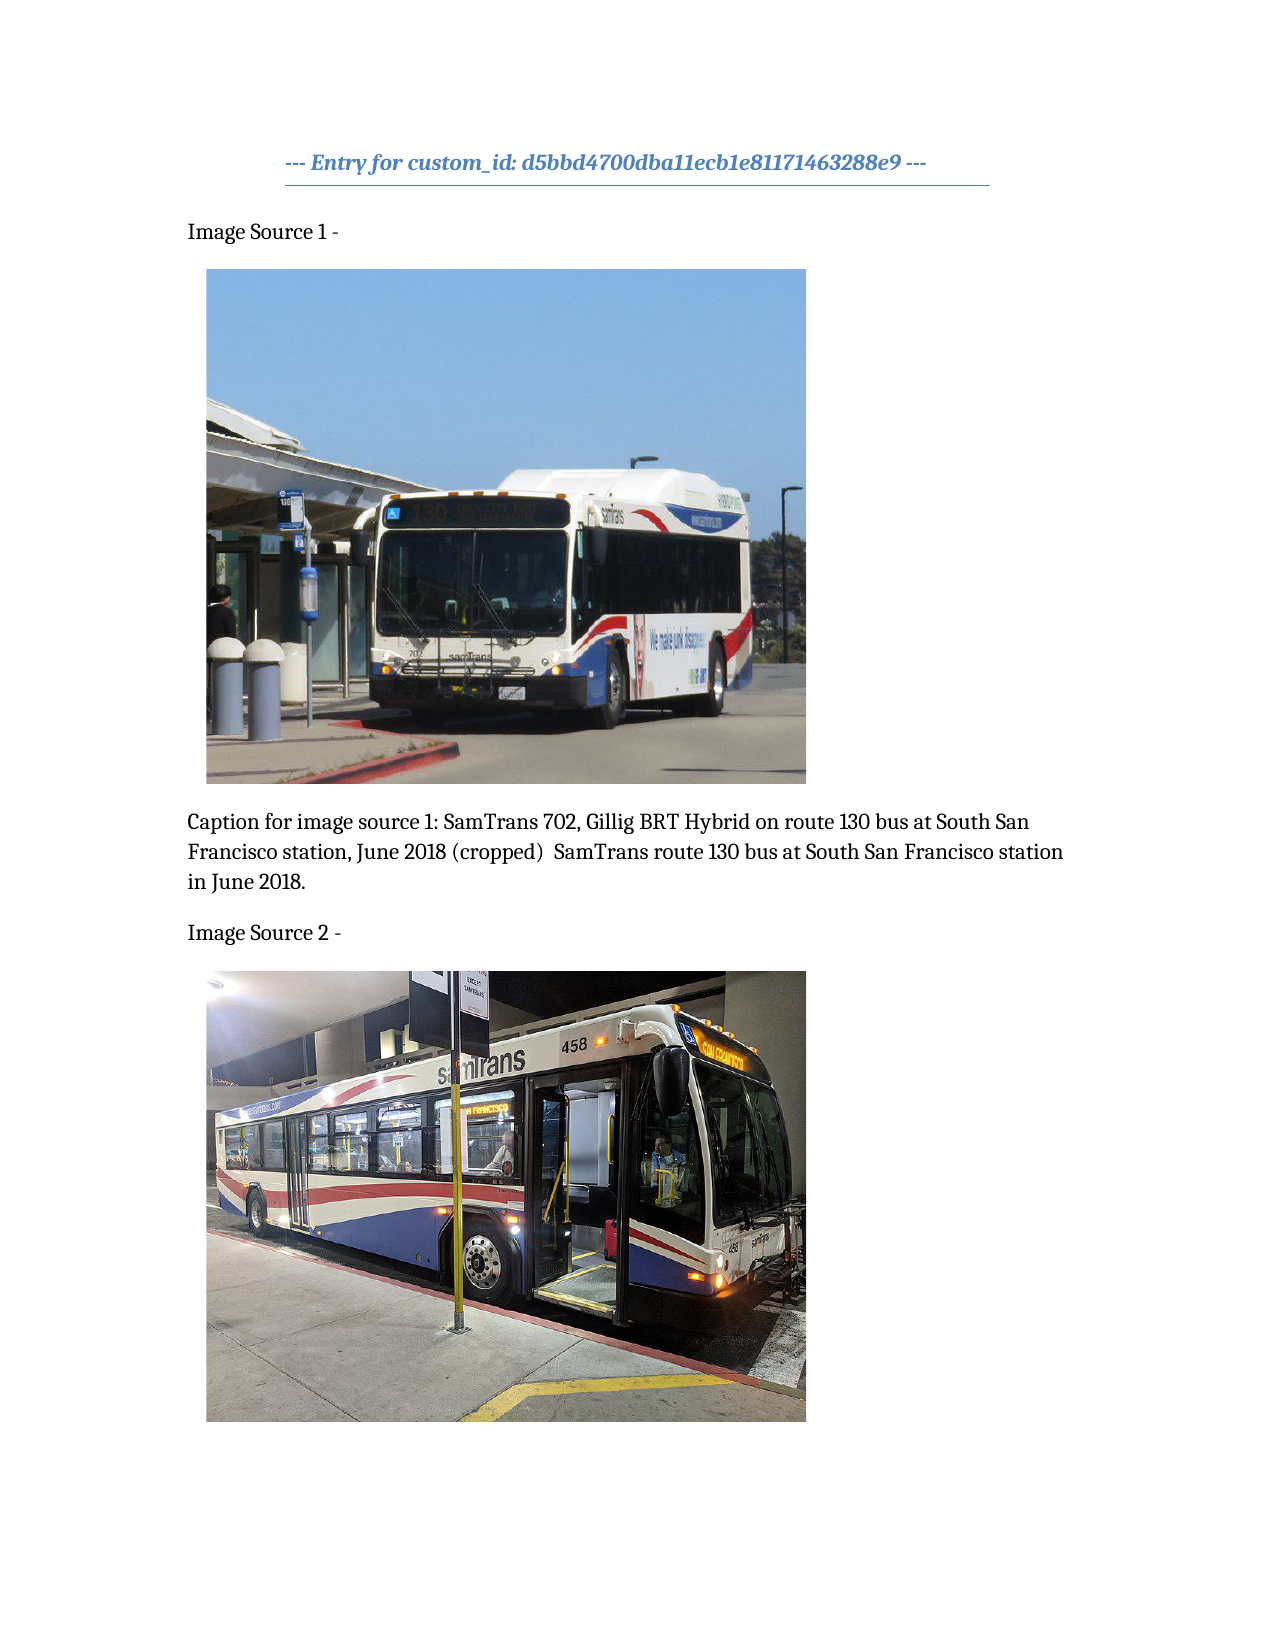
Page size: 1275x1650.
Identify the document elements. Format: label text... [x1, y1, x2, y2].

text Caption for image source 1: SamTrans 702, Gillig BRT Hybrid on route 130 bus at South San Francisco station, June 2018 (cropped) SamTrans route 130 bus at South San Francisco station in June 2018. [187, 809, 1087, 896]
text --- Entry for custom_id: d5bbd4700dba11ecb1e81171463288e9 --- [285, 150, 990, 185]
text Image Source 2 - [187, 920, 1087, 947]
picture [206, 971, 807, 1422]
picture [206, 269, 807, 784]
text Image Source 1 - [187, 219, 1087, 245]
